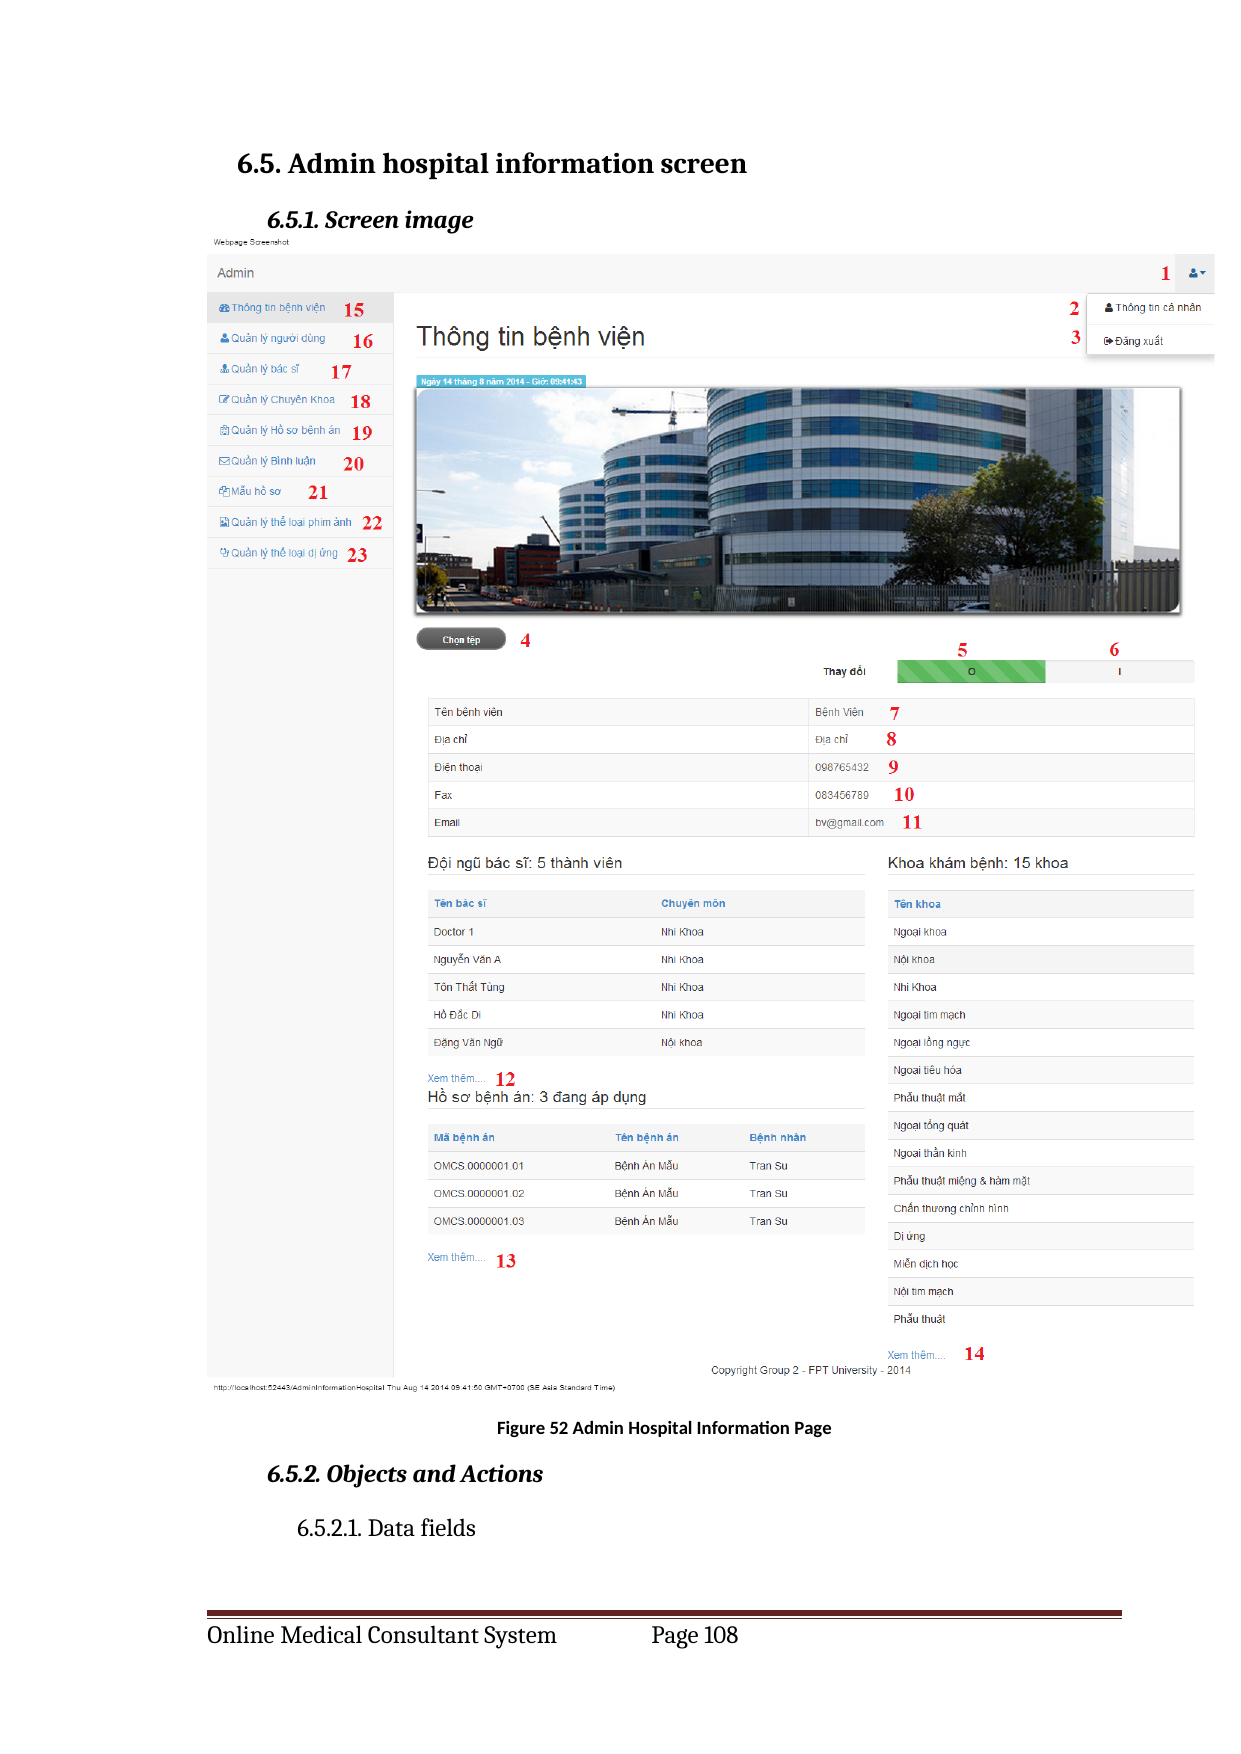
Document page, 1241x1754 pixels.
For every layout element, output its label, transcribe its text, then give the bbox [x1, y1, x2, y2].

picture [207, 239, 1215, 1392]
subtitle Objects and Actions [267, 1460, 1122, 1489]
subtitle Admin hospital information screen [237, 147, 1122, 181]
subtitle Screen image [267, 206, 1122, 235]
text Figure Admin Hospital Information Page [207, 1416, 1122, 1439]
subtitle Data fields [282, 1514, 1122, 1543]
